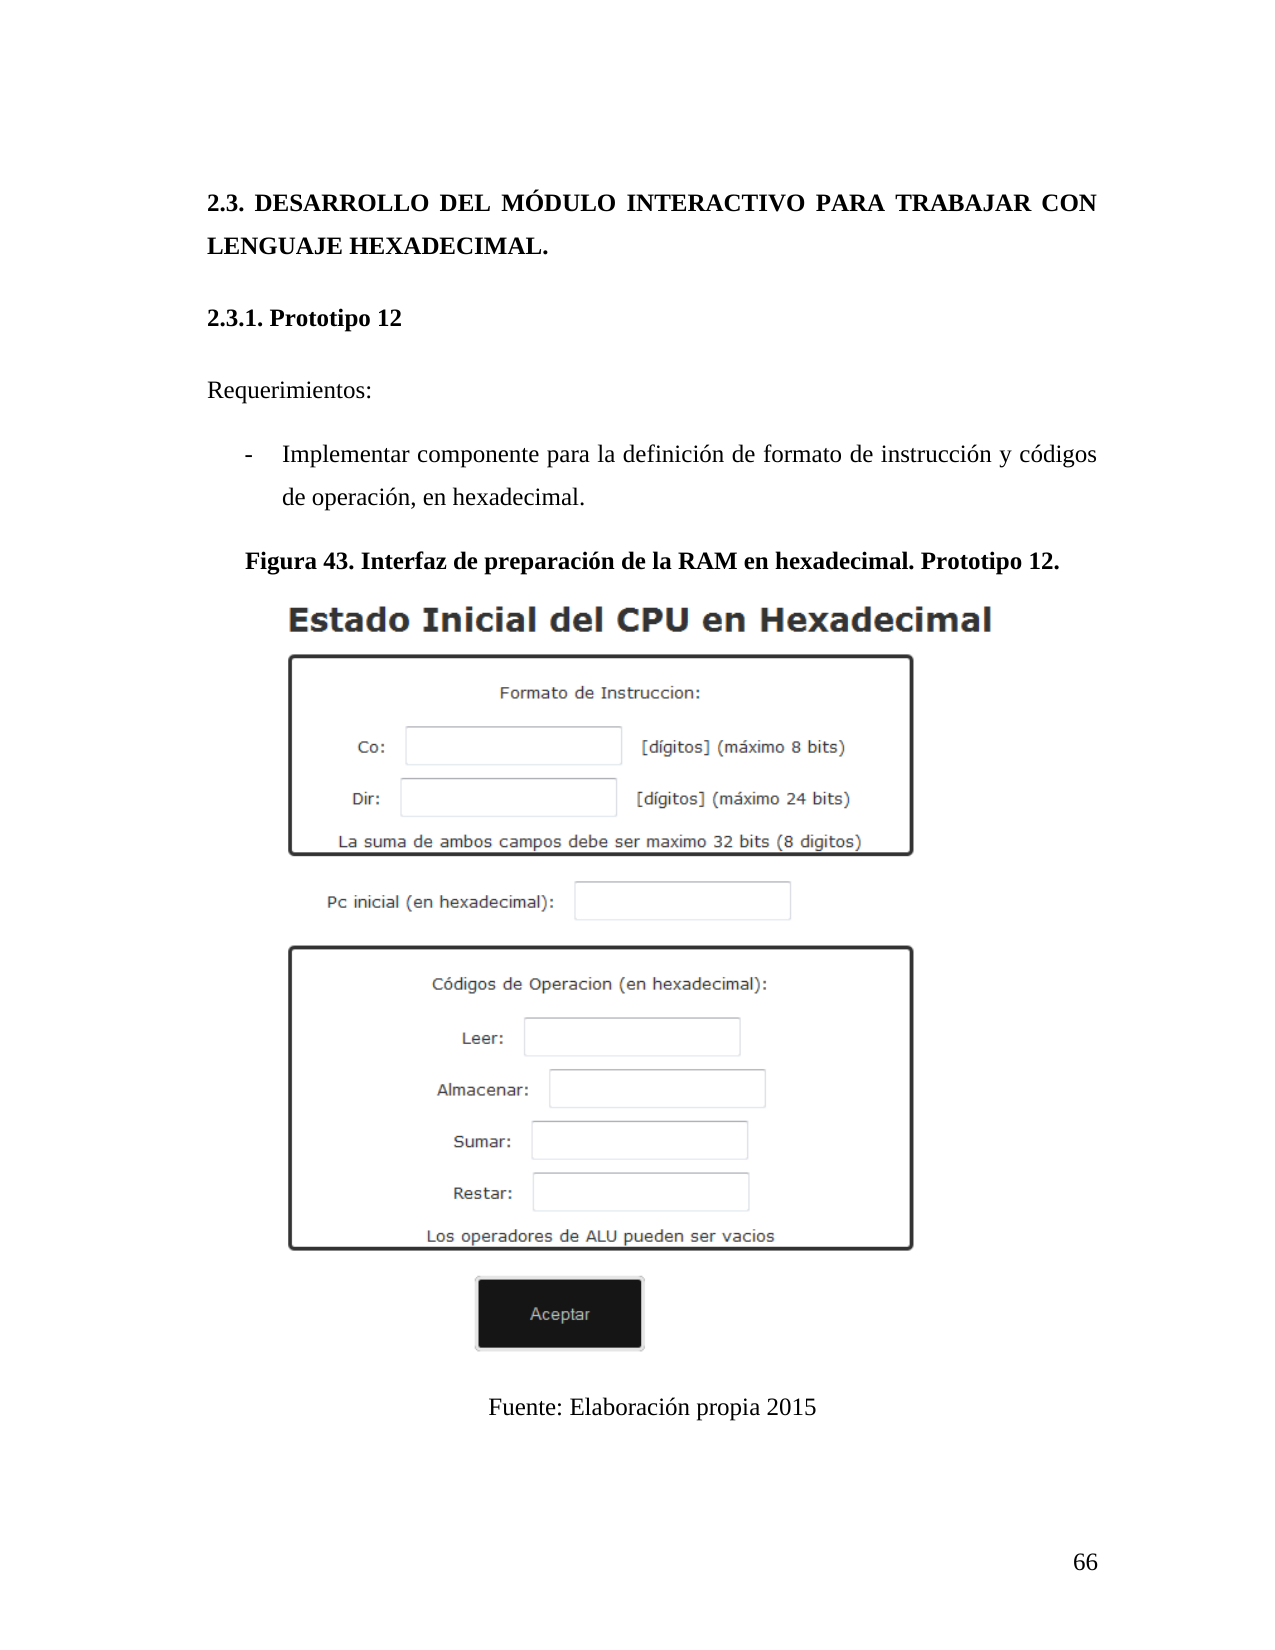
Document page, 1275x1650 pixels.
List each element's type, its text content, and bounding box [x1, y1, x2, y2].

subtitle 2.3. Desarrollo del módulo interactivo para trabajar con lenguaje hexadecimal. [207, 188, 1098, 259]
picture [282, 589, 1022, 1357]
subtitle 2.3.1. Prototipo 12 [207, 303, 1098, 332]
text Fuente: Elaboración propia 2015 [207, 1392, 1098, 1421]
list Implementar componente para la definición de formato de instrucción y códigos de operación, en hexadecimal. [244, 439, 1098, 511]
text Figura 43. Interfaz de preparación de la RAM en hexadecimal. Prototipo 12. [207, 546, 1098, 575]
text Requerimientos: [207, 375, 1098, 404]
